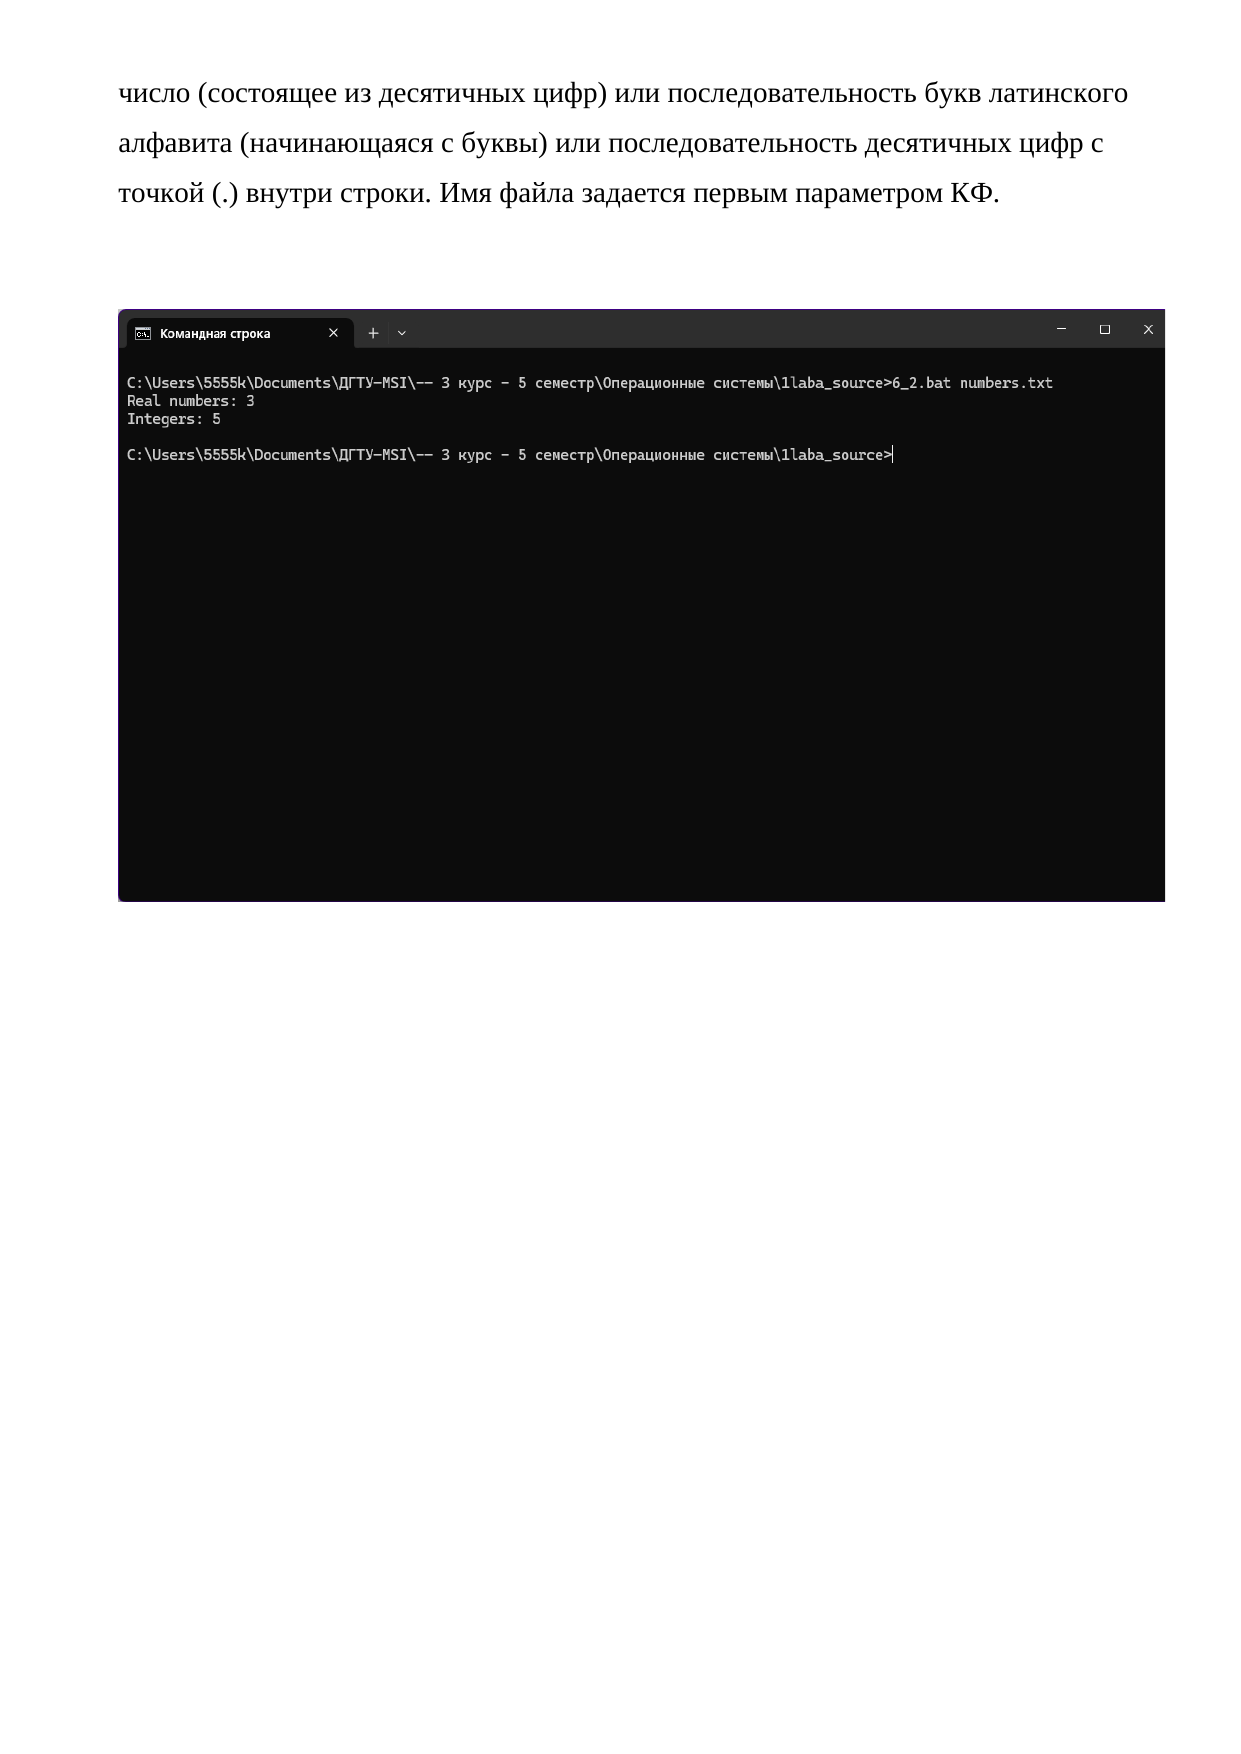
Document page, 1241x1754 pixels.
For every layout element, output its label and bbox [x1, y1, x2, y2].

text [118, 75, 1165, 209]
picture [118, 309, 1166, 902]
